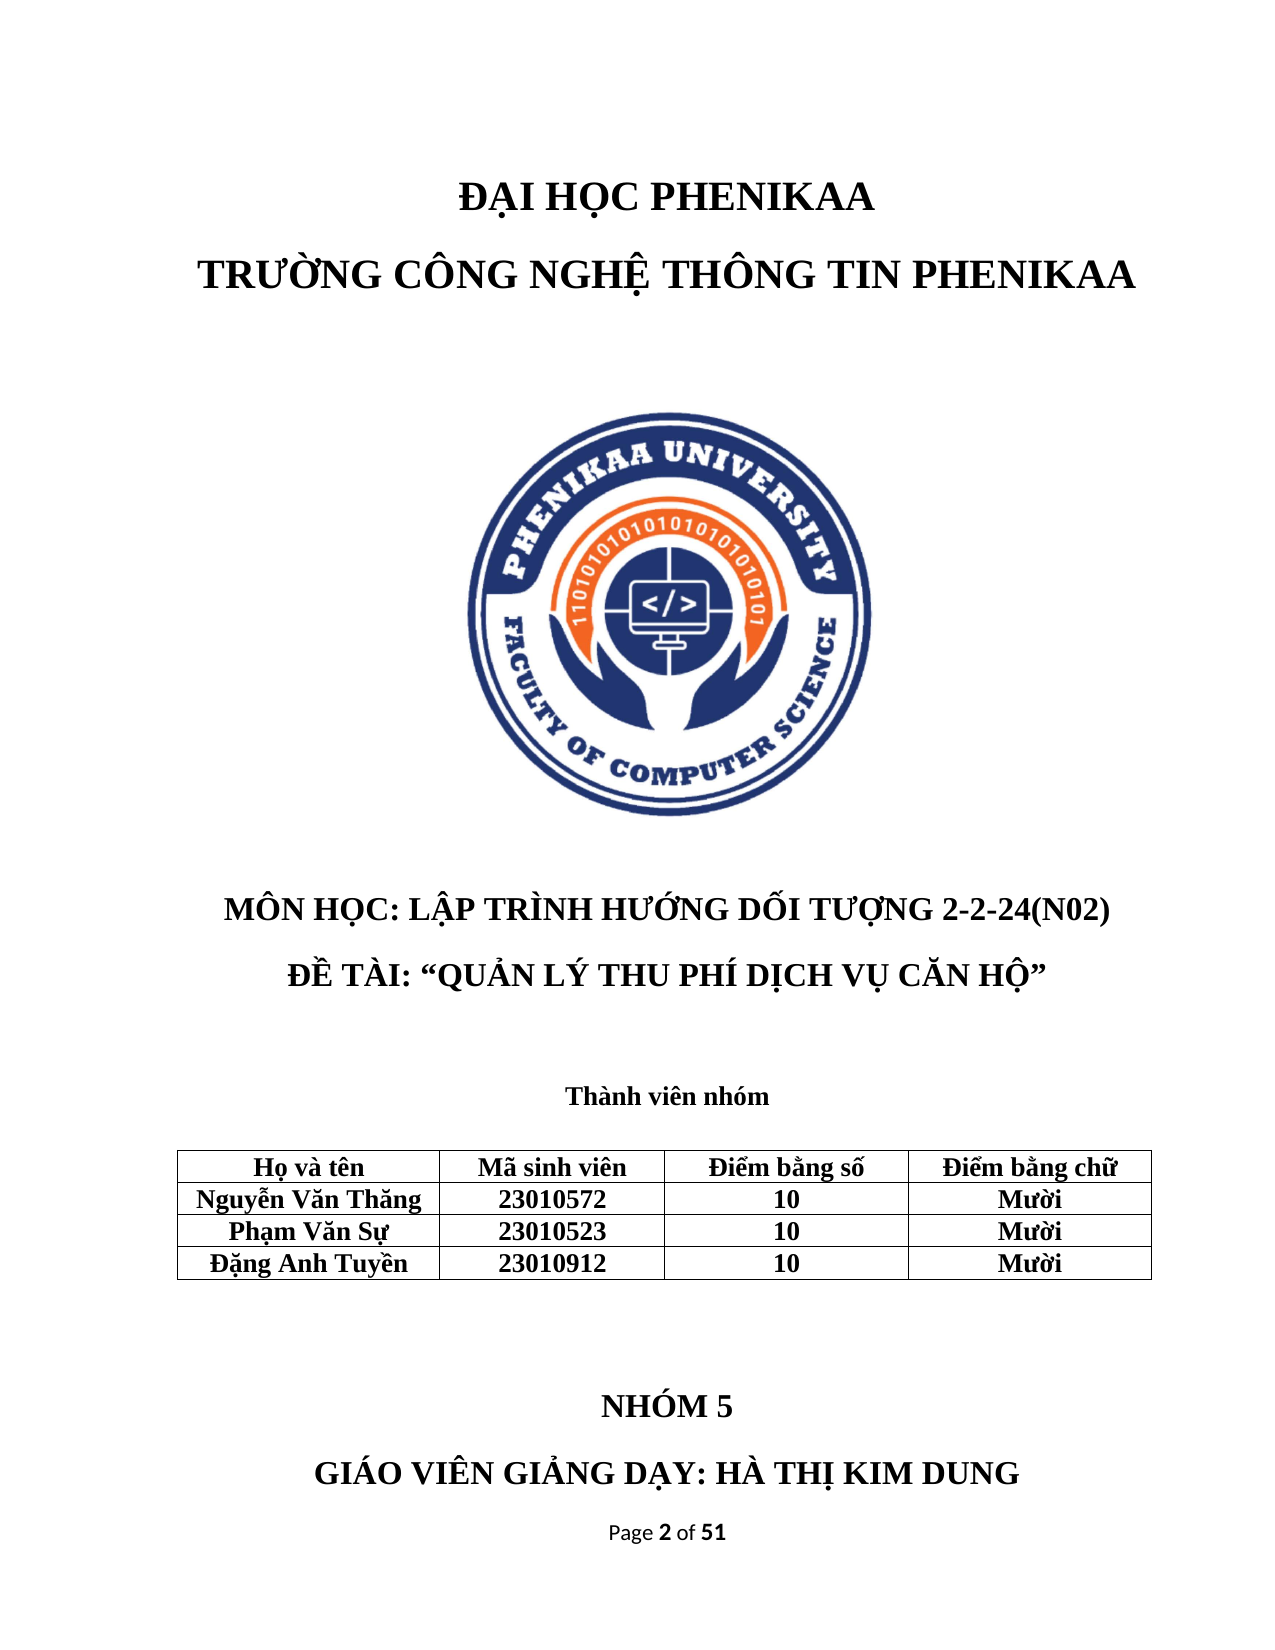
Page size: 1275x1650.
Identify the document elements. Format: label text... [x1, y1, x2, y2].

table_cell Nguyễn Văn Thăng [178, 1183, 439, 1214]
table_cell 10 [665, 1183, 908, 1214]
table_cell 10 [665, 1215, 908, 1246]
text TRƯỜNG CÔNG NGHỆ THÔNG TIN PHENIKAA [177, 250, 1157, 298]
table_header Điểm bằng số [665, 1151, 908, 1182]
table_header Điểm bằng chữ [909, 1151, 1151, 1182]
table_cell Đặng Anh Tuyền [178, 1247, 439, 1278]
text ĐỀ TÀI: “QUẢN LÝ THU PHÍ DỊCH VỤ CĂN HỘ” [177, 956, 1157, 994]
picture [433, 397, 901, 826]
table_cell Mười [909, 1215, 1151, 1246]
table_cell 23010572 [440, 1183, 664, 1214]
text Thành viên nhóm [177, 1080, 1157, 1111]
table_cell 10 [665, 1247, 908, 1278]
table_cell Mười [909, 1247, 1151, 1278]
table_cell 23010523 [440, 1215, 664, 1246]
text GIÁO VIÊN GIẢNG DẠY: HÀ THỊ KIM DUNG [177, 1453, 1157, 1492]
text MÔN HỌC: LẬP TRÌNH HƯỚNG DỐI TƯỢNG 2-2-24(N02) [177, 889, 1157, 928]
table_cell Mười [909, 1183, 1151, 1214]
table_header Họ và tên [178, 1151, 439, 1182]
table_header Mã sinh viên [440, 1151, 664, 1182]
table_cell Phạm Văn Sự [178, 1215, 439, 1246]
table_cell 23010912 [440, 1247, 664, 1278]
text NHÓM 5 [177, 1387, 1157, 1425]
text ĐẠI HỌC PHENIKAA [177, 171, 1157, 219]
